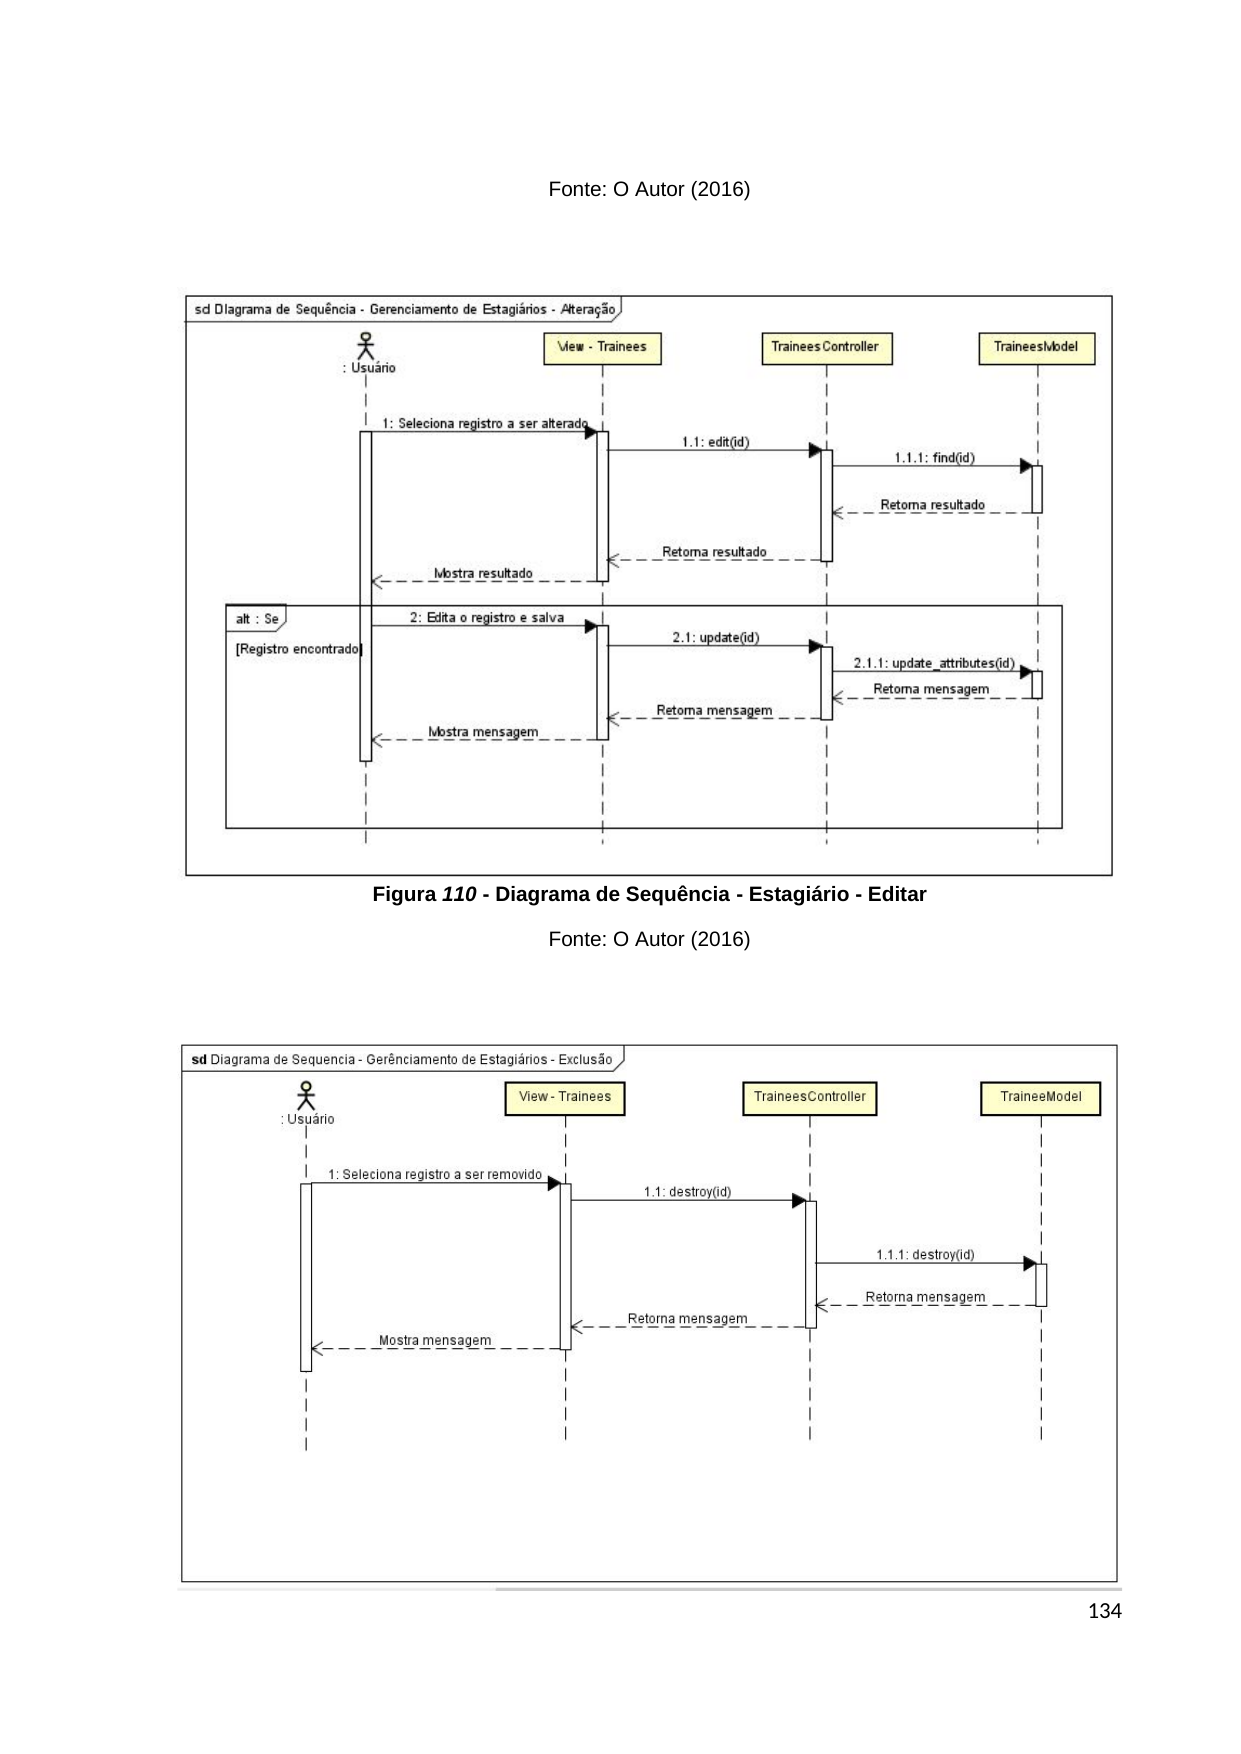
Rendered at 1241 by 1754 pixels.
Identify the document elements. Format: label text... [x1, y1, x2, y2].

text Fonte: O Autor (2016) [177, 177, 1122, 201]
picture [177, 1036, 1123, 1591]
picture [177, 287, 1123, 882]
text Figura 110 - Diagrama de Sequência - Estagiário - Editar [177, 882, 1122, 906]
text Fonte: O Autor (2016) [177, 927, 1122, 951]
